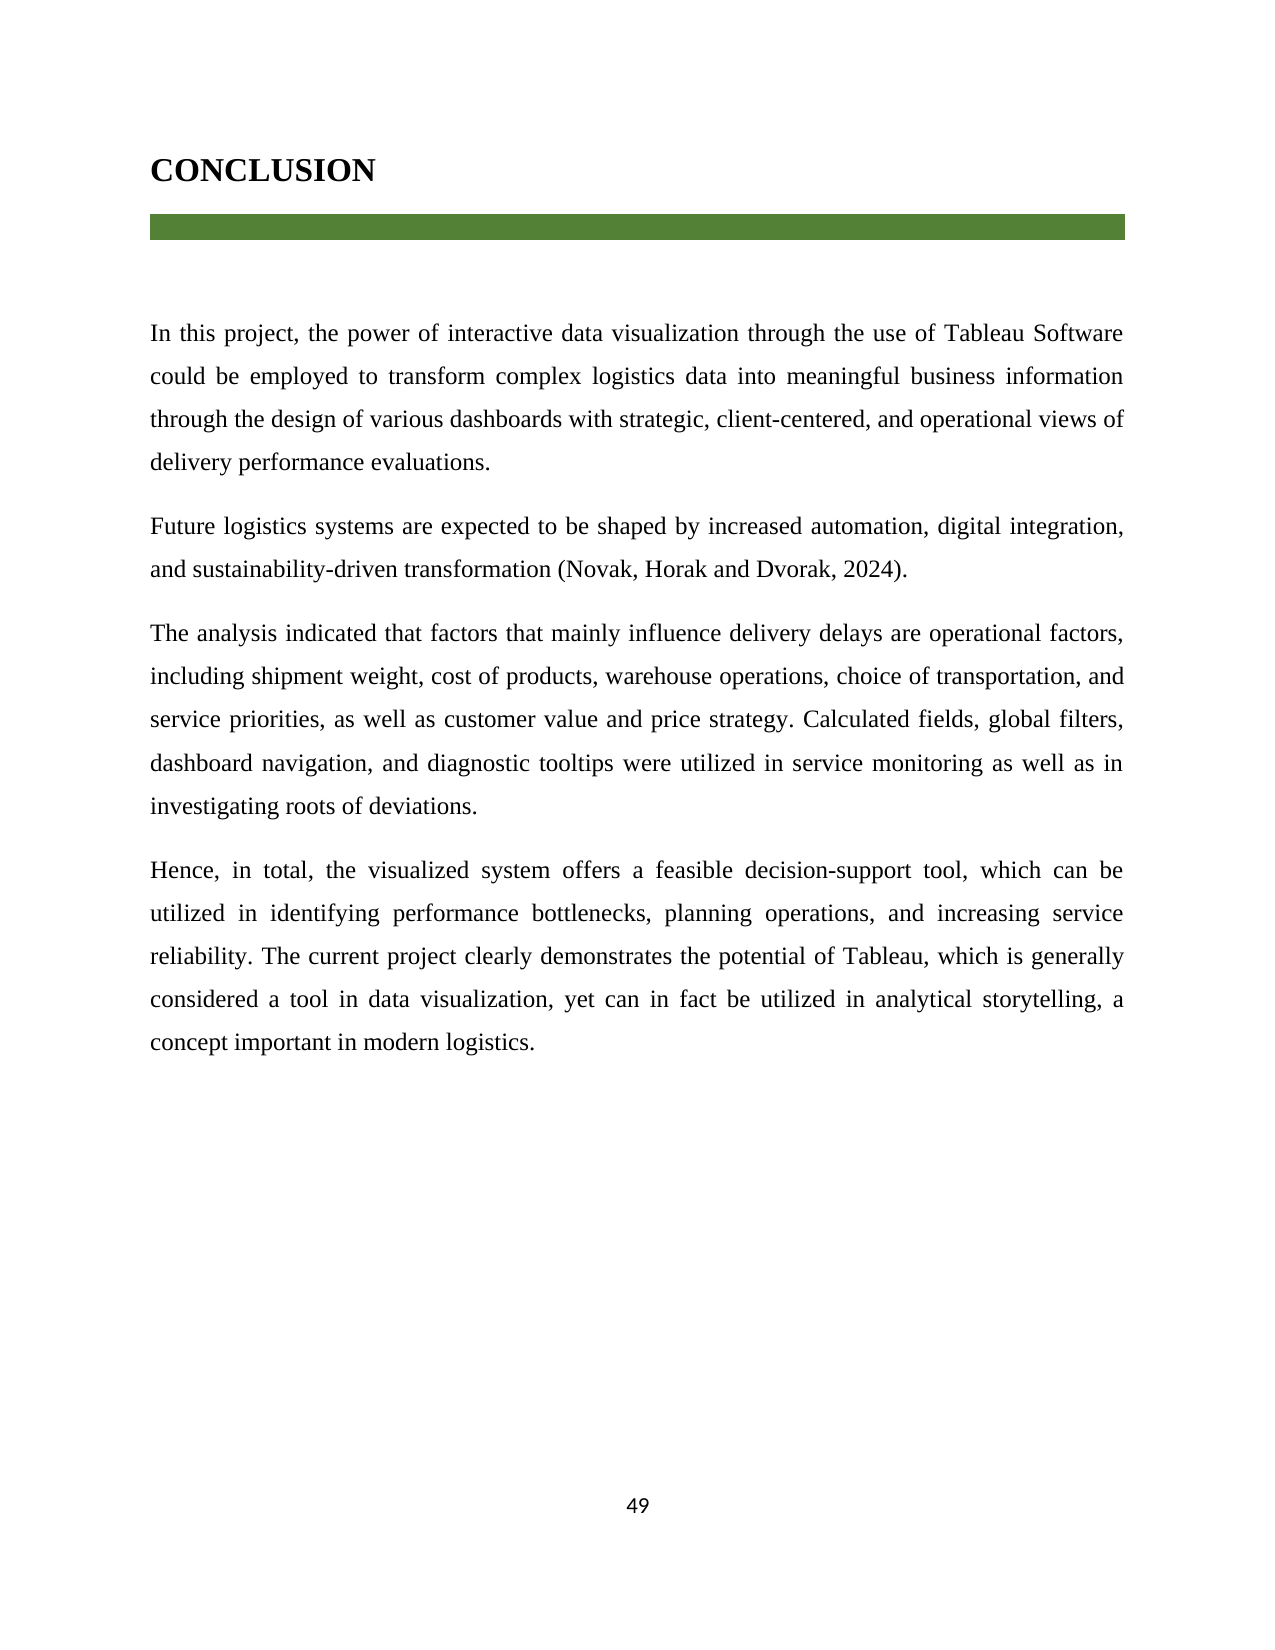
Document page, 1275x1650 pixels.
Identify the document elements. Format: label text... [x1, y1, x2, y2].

text The analysis indicated that factors that mainly influence delivery delays are operational factors, including shipment weight, cost of products, warehouse operations, choice of transportation, and service priorities, as well as customer value and price strategy. Calculated fields, global filters, dashboard navigation, and diagnostic tooltips were utilized in service monitoring as well as in investigating roots of deviations. [150, 618, 1125, 819]
text Hence, in total, the visualized system offers a feasible decision-support tool, which can be utilized in identifying performance bottlenecks, planning operations, and increasing service reliability. The current project clearly demonstrates the potential of Tableau, which is generally considered a tool in data visualization, yet can in fact be utilized in analytical storytelling, a concept important in modern logistics. [150, 855, 1125, 1056]
text In this project, the power of interactive data visualization through the use of Tableau Software could be employed to transform complex logistics data into meaningful business information through the design of various dashboards with strategic, client-centered, and operational views of delivery performance evaluations. [150, 318, 1125, 476]
subtitle CONCLUSION [150, 150, 1125, 188]
text Future logistics systems are expected to be shaped by increased automation, digital integration, and sustainability-driven transformation (Novak, Horak and Dvorak, 2024). [150, 511, 1125, 583]
